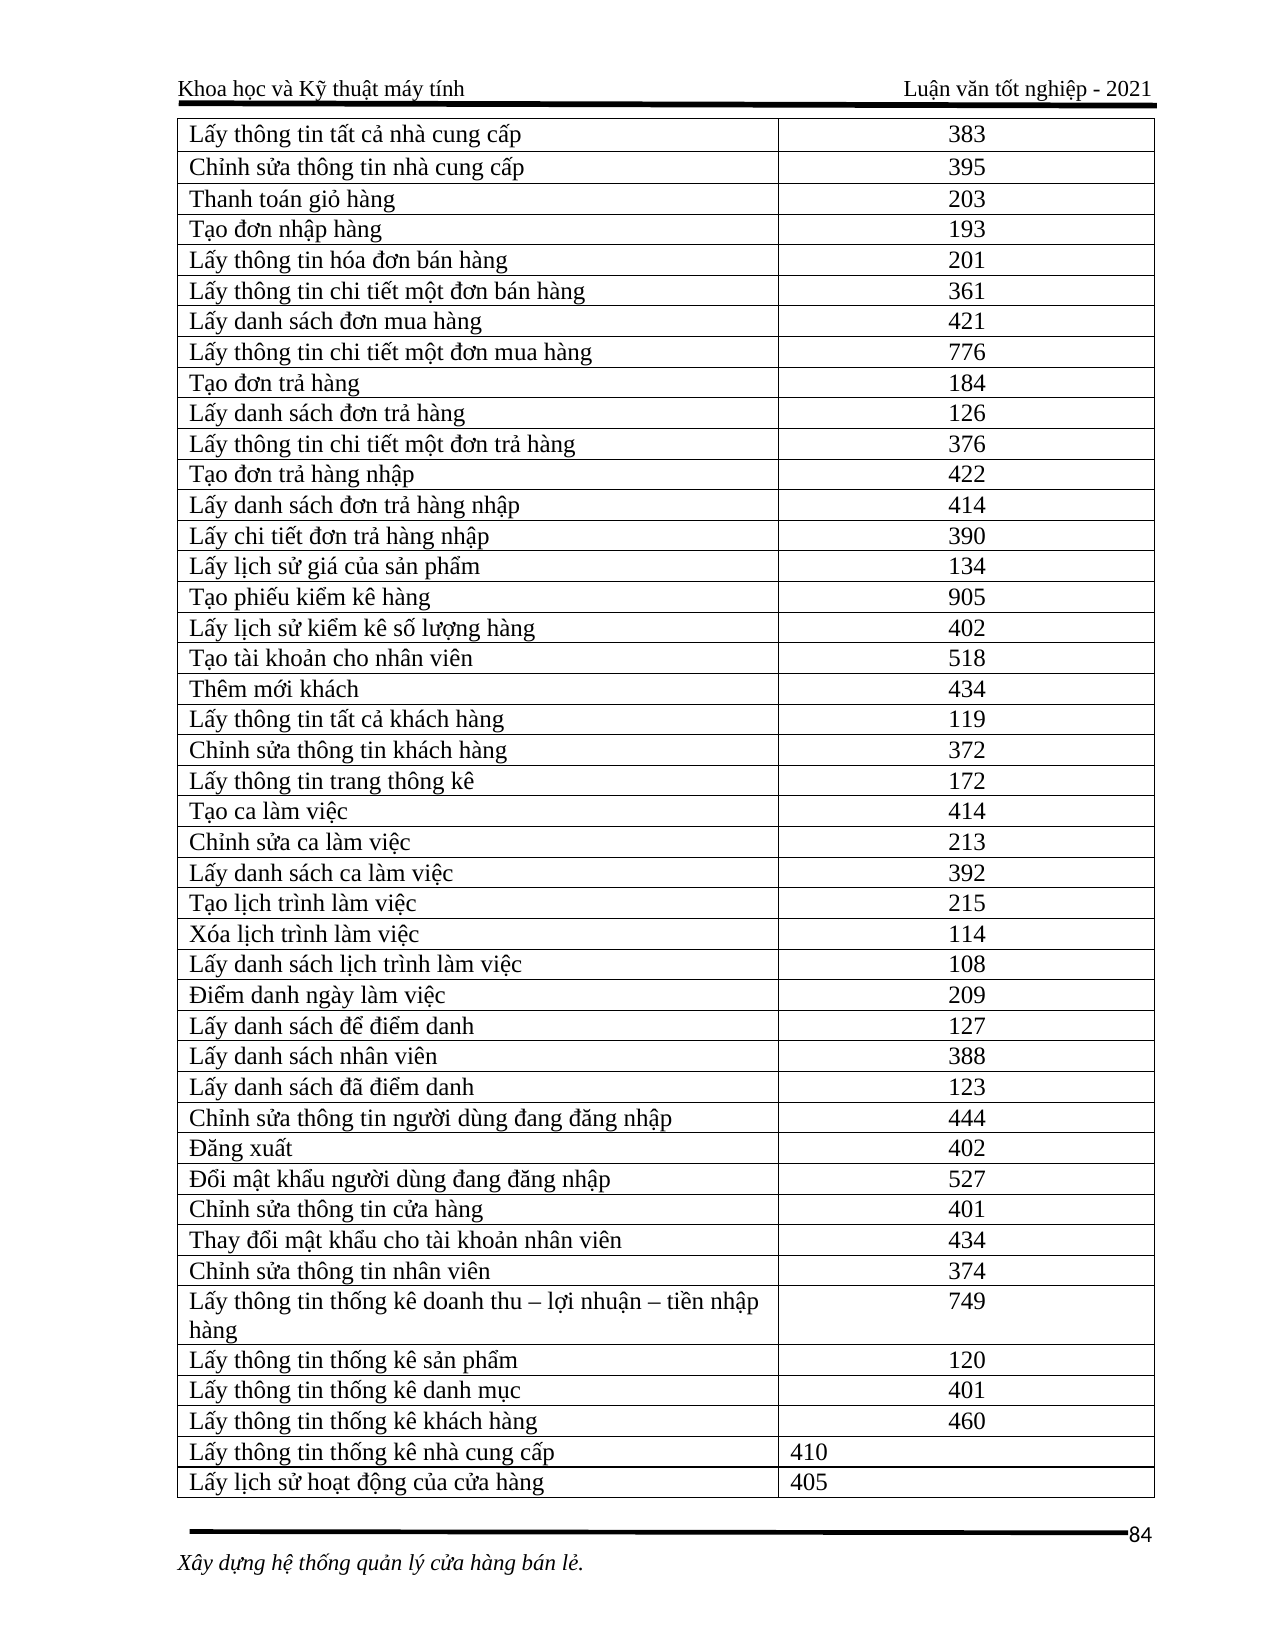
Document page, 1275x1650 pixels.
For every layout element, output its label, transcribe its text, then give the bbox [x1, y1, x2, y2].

table_cell 215 [779, 888, 1154, 918]
table_cell Lấy thông tin chi tiết một đơn mua hàng [178, 337, 778, 367]
table_cell Lấy lịch sử hoạt động của cửa hàng [178, 1468, 778, 1497]
table_cell Tạo tài khoản cho nhân viên [178, 643, 778, 673]
table_cell Lấy thông tin thống kê doanh thu – lợi nhuận – tiền nhập hàng [178, 1286, 778, 1344]
table_cell Lấy thông tin thống kê danh mục [178, 1376, 778, 1405]
table_cell Thay đổi mật khẩu cho tài khoản nhân viên [178, 1225, 778, 1255]
table_cell Tạo phiếu kiểm kê hàng [178, 582, 778, 612]
table_cell 434 [779, 1225, 1154, 1255]
table_cell 414 [779, 796, 1154, 826]
table_cell 518 [779, 643, 1154, 673]
table_cell 376 [779, 429, 1154, 458]
table_cell 410 [779, 1437, 1154, 1466]
table_cell Chỉnh sửa thông tin nhà cung cấp [178, 152, 778, 183]
table_cell Chỉnh sửa thông tin cửa hàng [178, 1195, 778, 1224]
table_cell Đăng xuất [178, 1133, 778, 1163]
table_cell Lấy danh sách ca làm việc [178, 858, 778, 887]
table_cell Lấy danh sách đơn trả hàng nhập [178, 490, 778, 520]
table_cell Tạo ca làm việc [178, 796, 778, 826]
table_cell 193 [779, 215, 1154, 244]
table_cell Xóa lịch trình làm việc [178, 919, 778, 948]
table_cell 184 [779, 368, 1154, 397]
table_cell Tạo đơn trả hàng [178, 368, 778, 397]
table_cell Đổi mật khẩu người dùng đang đăng nhập [178, 1164, 778, 1193]
table_cell Chỉnh sửa ca làm việc [178, 827, 778, 857]
table_cell Chỉnh sửa thông tin nhân viên [178, 1256, 778, 1285]
table_cell 209 [779, 980, 1154, 1010]
table_cell Tạo đơn trả hàng nhập [178, 460, 778, 489]
table_cell Lấy thông tin tất cả khách hàng [178, 705, 778, 734]
table_cell Lấy thông tin tất cả nhà cung cấp [178, 119, 778, 151]
table_cell 127 [779, 1011, 1154, 1040]
table_cell 402 [779, 1133, 1154, 1163]
table_cell Tạo lịch trình làm việc [178, 888, 778, 918]
table_cell Lấy thông tin trang thông kê [178, 766, 778, 795]
table_cell 401 [779, 1376, 1154, 1405]
table_cell 120 [779, 1345, 1154, 1374]
table_cell Lấy danh sách để điểm danh [178, 1011, 778, 1040]
table_cell Lấy lịch sử giá của sản phẩm [178, 551, 778, 581]
table_cell Lấy danh sách nhân viên [178, 1041, 778, 1071]
table_cell 422 [779, 460, 1154, 489]
table_cell 527 [779, 1164, 1154, 1193]
table_cell Tạo đơn nhập hàng [178, 215, 778, 244]
table_cell 383 [779, 119, 1154, 151]
table_cell Lấy danh sách đã điểm danh [178, 1072, 778, 1102]
table_cell 414 [779, 490, 1154, 520]
table_cell 434 [779, 674, 1154, 703]
table_cell Lấy thông tin chi tiết một đơn trả hàng [178, 429, 778, 458]
table_cell 372 [779, 735, 1154, 765]
table_cell 392 [779, 858, 1154, 887]
table_cell 172 [779, 766, 1154, 795]
table_cell 390 [779, 521, 1154, 550]
table_cell 421 [779, 306, 1154, 336]
table_cell Lấy thông tin thống kê nhà cung cấp [178, 1437, 778, 1466]
table_cell 388 [779, 1041, 1154, 1071]
table_cell 395 [779, 152, 1154, 183]
table_cell 108 [779, 950, 1154, 979]
table_cell 126 [779, 398, 1154, 428]
table_cell Lấy thông tin thống kê khách hàng [178, 1406, 778, 1436]
table_cell Chỉnh sửa thông tin người dùng đang đăng nhập [178, 1103, 778, 1132]
table_cell 905 [779, 582, 1154, 612]
table_cell 776 [779, 337, 1154, 367]
table_cell 203 [779, 184, 1154, 213]
table_cell 460 [779, 1406, 1154, 1436]
table_cell 114 [779, 919, 1154, 948]
table_cell 134 [779, 551, 1154, 581]
table_cell Thêm mới khách [178, 674, 778, 703]
table_cell Lấy thông tin hóa đơn bán hàng [178, 245, 778, 275]
table_cell 444 [779, 1103, 1154, 1132]
table_cell 201 [779, 245, 1154, 275]
table_cell Thanh toán giỏ hàng [178, 184, 778, 213]
table_cell 401 [779, 1195, 1154, 1224]
table_cell Lấy lịch sử kiểm kê số lượng hàng [178, 613, 778, 642]
table_cell Lấy thông tin chi tiết một đơn bán hàng [178, 276, 778, 305]
table_cell 405 [779, 1468, 1154, 1497]
table_cell Lấy danh sách lịch trình làm việc [178, 950, 778, 979]
table_cell Điểm danh ngày làm việc [178, 980, 778, 1010]
table_cell 213 [779, 827, 1154, 857]
table_cell 402 [779, 613, 1154, 642]
table_cell Lấy thông tin thống kê sản phẩm [178, 1345, 778, 1374]
table_cell Lấy chi tiết đơn trả hàng nhập [178, 521, 778, 550]
table_cell Lấy danh sách đơn mua hàng [178, 306, 778, 336]
table_cell Chỉnh sửa thông tin khách hàng [178, 735, 778, 765]
table_cell 361 [779, 276, 1154, 305]
table_cell 749 [779, 1286, 1154, 1344]
table_cell Lấy danh sách đơn trả hàng [178, 398, 778, 428]
table_cell 119 [779, 705, 1154, 734]
table_cell 123 [779, 1072, 1154, 1102]
table_cell 374 [779, 1256, 1154, 1285]
